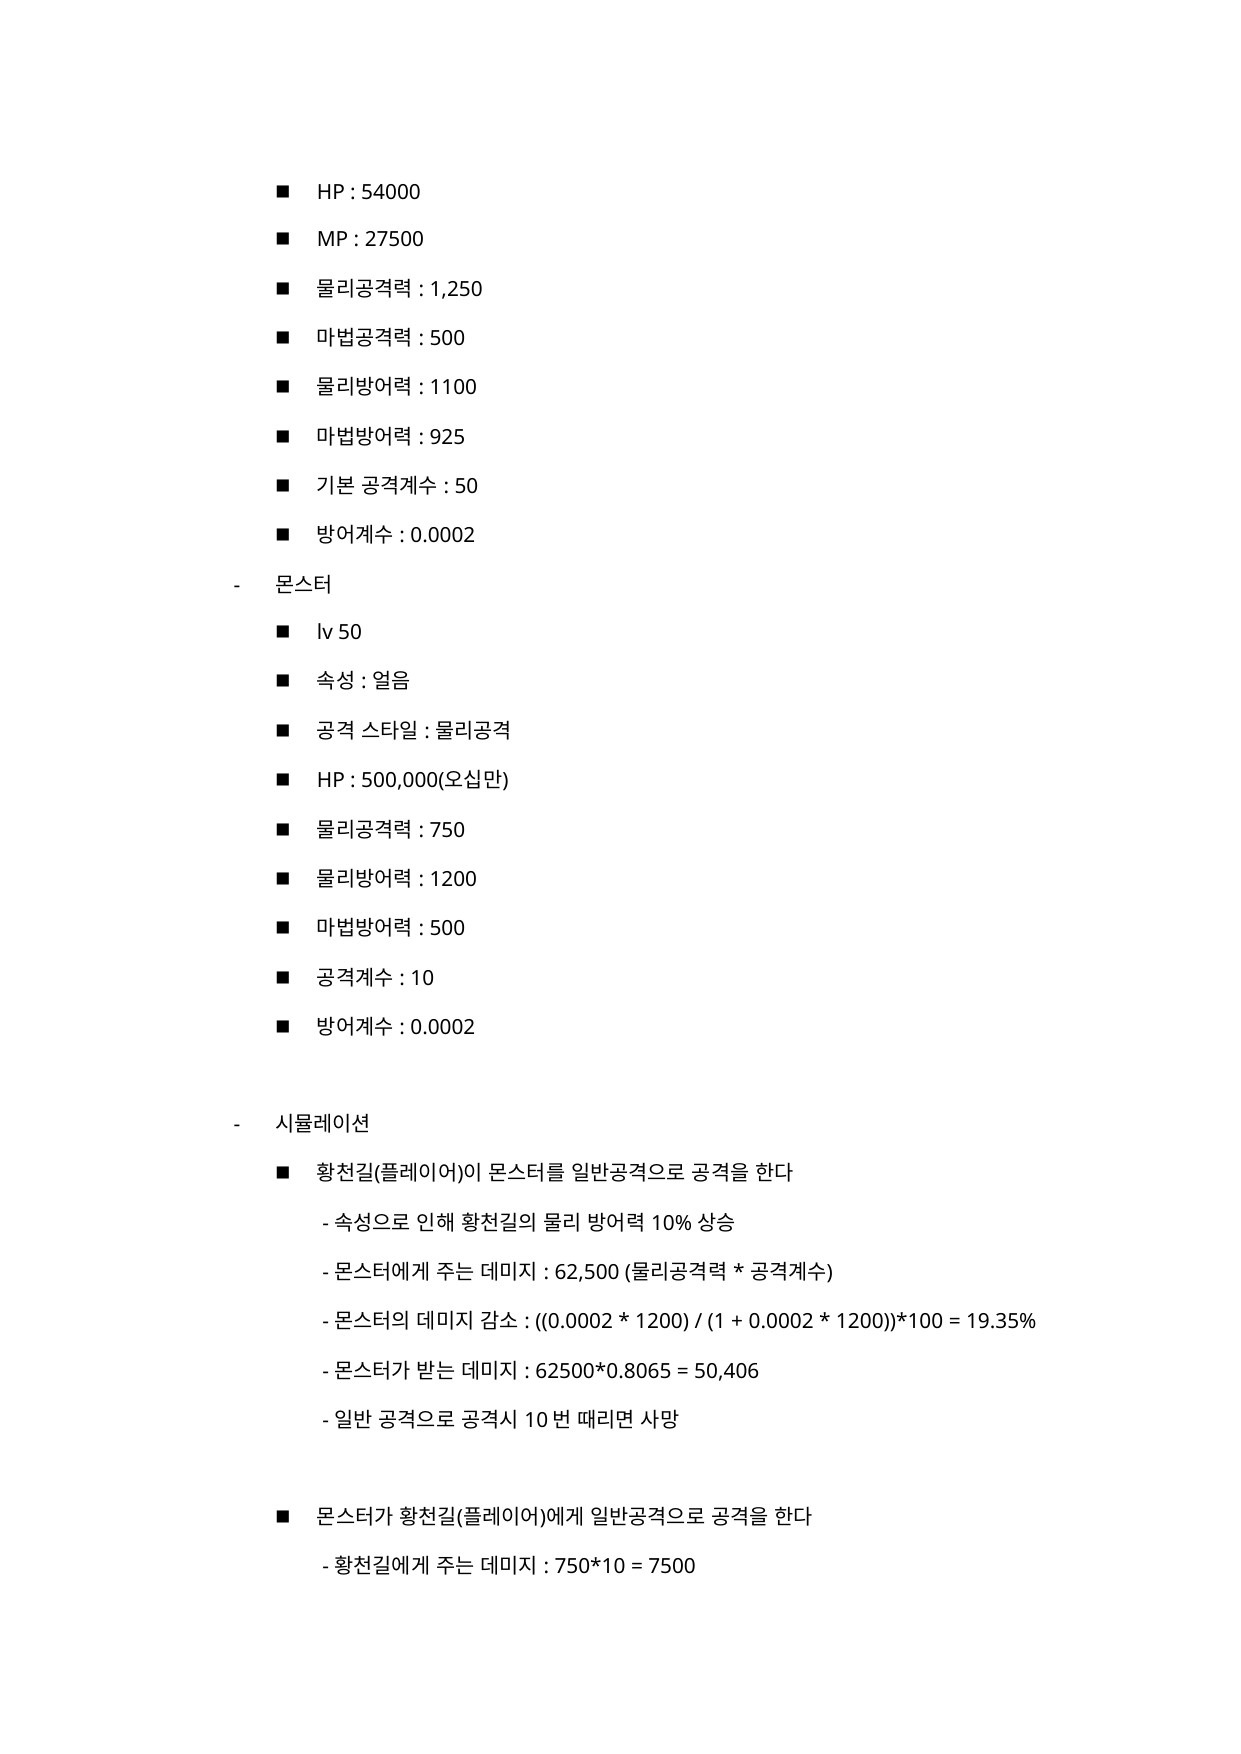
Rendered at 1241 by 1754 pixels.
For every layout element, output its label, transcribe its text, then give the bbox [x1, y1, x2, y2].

list MP : 27500 [275, 224, 1090, 253]
list 기본 공격계수 : 50 [275, 469, 1090, 499]
list 물리방어력 : 1200 [275, 862, 1090, 892]
list HP : 500,000(오십만) [275, 763, 1090, 794]
list 황천길(플레이어)이 몬스터를 일반공격으로 공격을 한다 [275, 1156, 1090, 1187]
list lv 50 [275, 617, 1090, 646]
list - 일반 공격으로 공격시 10번 때리면 사망 [317, 1403, 1090, 1433]
list HP : 54000 [275, 177, 1090, 206]
list 공격계수 : 10 [275, 961, 1090, 991]
list 물리공격력 : 750 [275, 813, 1090, 843]
list 마법방어력 : 500 [275, 912, 1090, 942]
list 마법공격력 : 500 [275, 321, 1090, 351]
list 방어계수 : 0.0002 [275, 519, 1090, 549]
list 속성 : 얼음 [275, 665, 1090, 695]
list 시뮬레이션 [233, 1107, 1090, 1137]
list 방어계수 : 0.0002 [275, 1010, 1090, 1041]
list 몬스터 [233, 568, 1090, 598]
list 공격 스타일 : 물리공격 [275, 714, 1090, 744]
list - 속성으로 인해 황천길의 물리 방어력 10% 상승 [317, 1206, 1090, 1236]
list 물리방어력 : 1100 [275, 371, 1090, 401]
list 마법방어력 : 925 [275, 420, 1090, 450]
list - 몬스터에게 주는 데미지 : 62,500 (물리공격력 * 공격계수) [317, 1255, 1090, 1285]
list - 황천길에게 주는 데미지 : 750*10 = 7500 [317, 1549, 1090, 1579]
list 몬스터가 황천길(플레이어)에게 일반공격으로 공격을 한다 [275, 1500, 1090, 1530]
list 물리공격력 : 1,250 [275, 272, 1090, 302]
list - 몬스터의 데미지 감소 : ((0.0002 * 1200) / (1 + 0.0002 * 1200))*100 = 19.35% [317, 1304, 1090, 1335]
list - 몬스터가 받는 데미지 : 62500*0.8065 = 50,406 [317, 1354, 1090, 1384]
